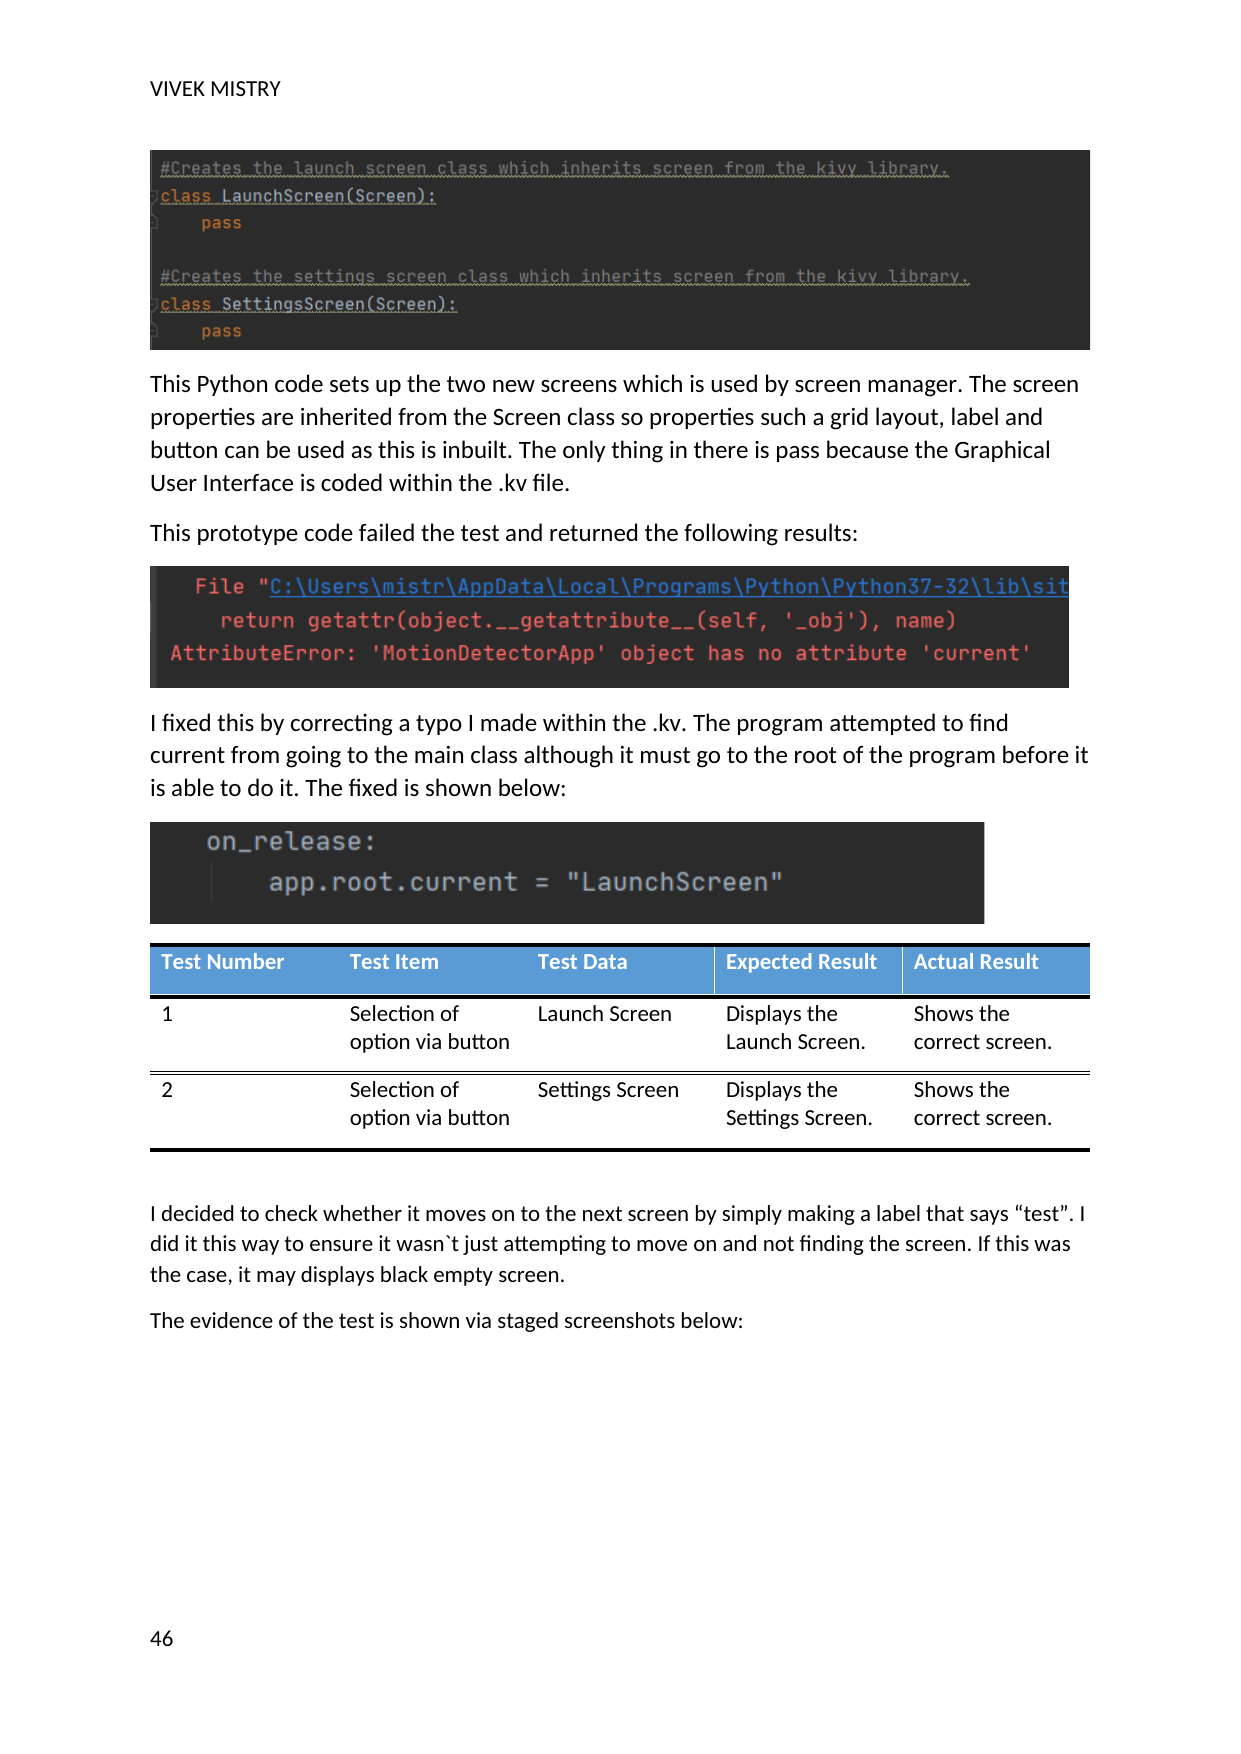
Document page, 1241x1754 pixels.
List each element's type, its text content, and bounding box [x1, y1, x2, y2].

table_cell Settings Screen [526, 1075, 714, 1148]
table_cell 2 [150, 1075, 338, 1148]
picture [150, 822, 985, 924]
text This Python code sets up the two new screens which is used by screen manager. The screen properties are inherited from the Screen class so properties such a grid layout, label and button can be used as this is inbuilt. The only thing in there is pass because the Graphical User Interface is coded within the .kv file. [150, 368, 1090, 498]
table_cell Selection of option via button [338, 1075, 526, 1148]
text This prototype code failed the test and returned the following results: [150, 517, 1090, 547]
table_cell Displays the Settings Screen. [715, 1075, 902, 1148]
table_cell 1 [150, 999, 338, 1071]
picture [150, 566, 1069, 688]
table_header Test Data [526, 947, 714, 994]
table_cell Displays the Launch Screen. [715, 999, 902, 1071]
text I decided to check whether it moves on to the next screen by simply making a label that says “test”. I did it this way to ensure it wasn`t just attempting to move on and not finding the screen. If this was the case, it may displays black empty screen. [150, 1199, 1090, 1288]
text The evidence of the test is shown via staged screenshots below: [150, 1307, 1090, 1334]
table_cell Launch Screen [526, 999, 714, 1071]
table_header Expected Result [715, 947, 902, 994]
text I fixed this by correcting a typo I made within the .kv. The program attempted to find current from going to the main class although it must go to the root of the program before it is able to do it. The fixed is shown below: [150, 707, 1090, 803]
table_header Actual Result [903, 947, 1090, 994]
table_header Test Item [338, 947, 526, 994]
table_cell Selection of option via button [338, 999, 526, 1071]
table_cell Shows the correct screen. [903, 1075, 1090, 1148]
table_cell Shows the correct screen. [903, 999, 1090, 1071]
picture [150, 150, 1091, 350]
